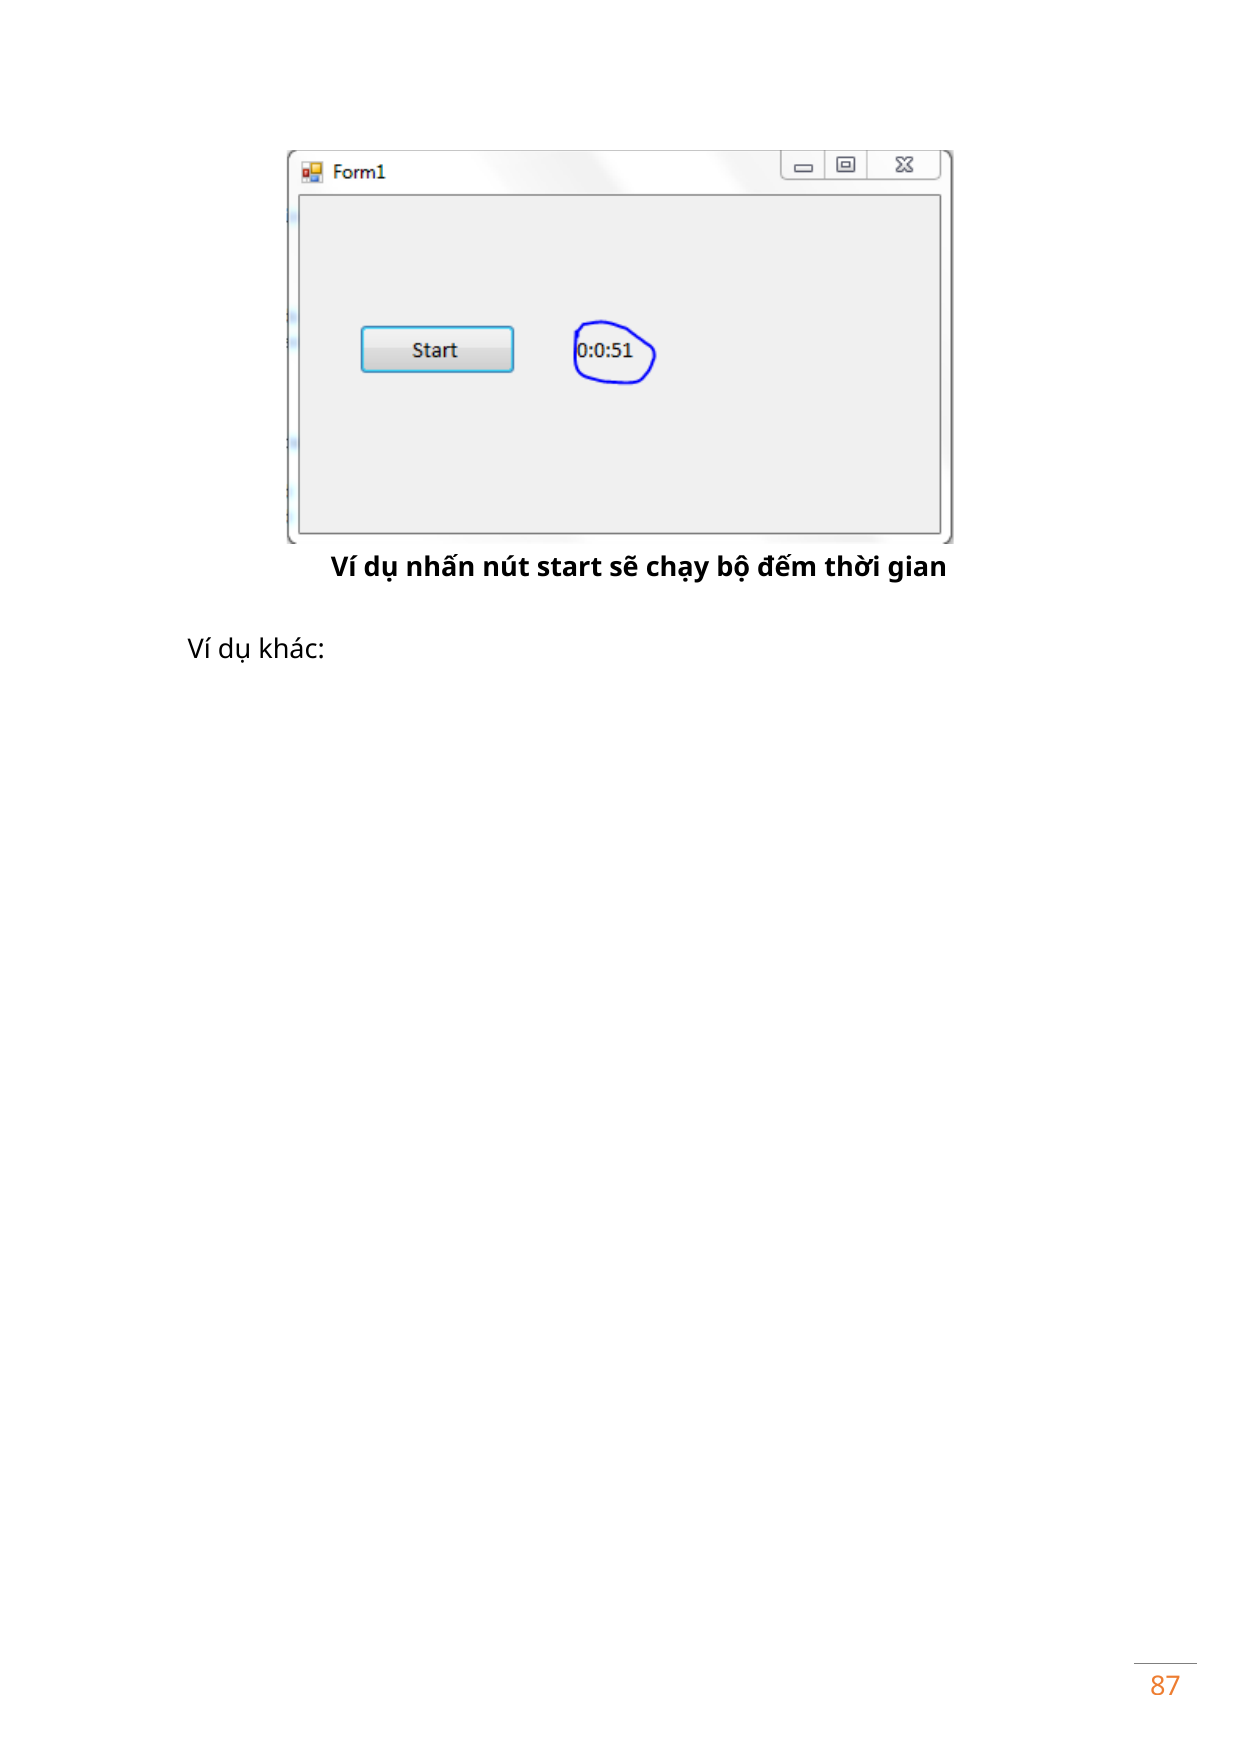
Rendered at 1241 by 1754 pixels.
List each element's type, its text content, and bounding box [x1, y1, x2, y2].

picture [286, 150, 954, 544]
text Ví dụ khác: [150, 630, 1090, 667]
text Ví dụ nhấn nút start sẽ chạy bộ đếm thời gian [150, 548, 1090, 585]
